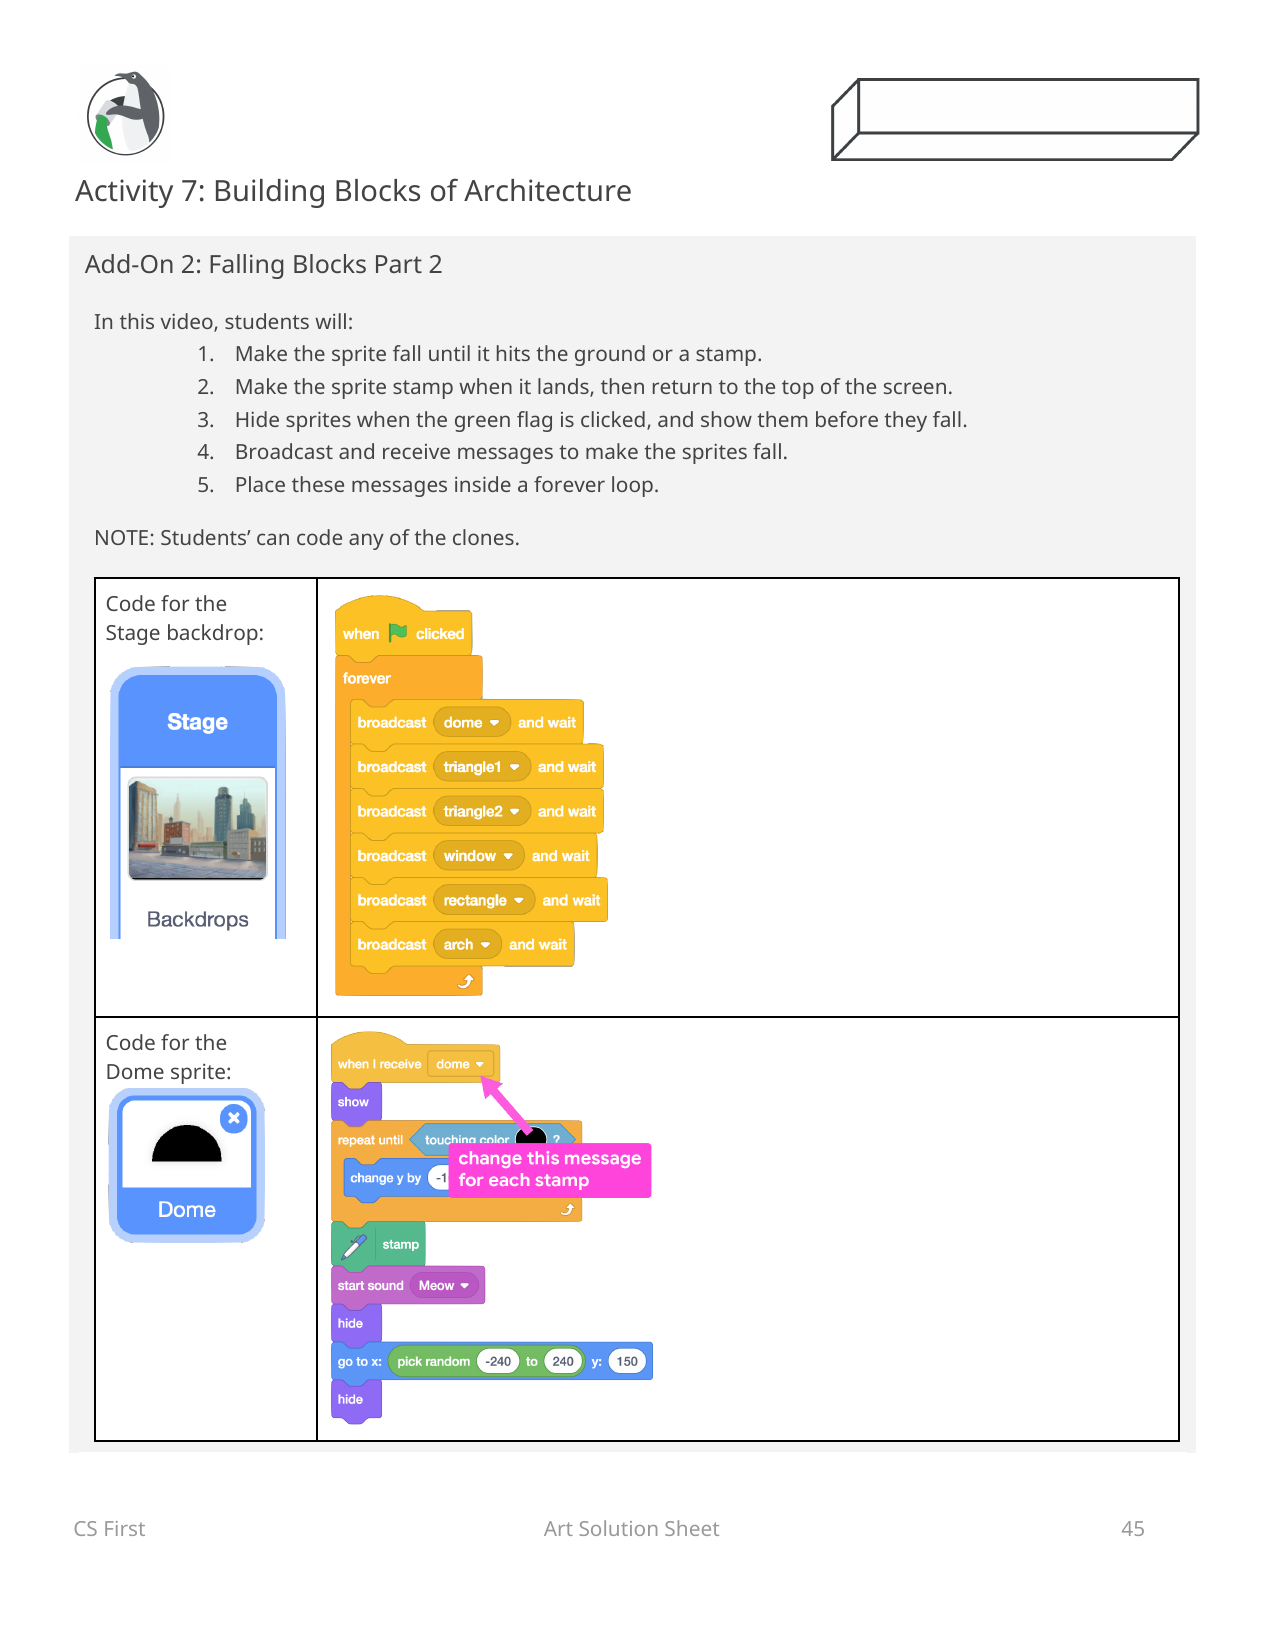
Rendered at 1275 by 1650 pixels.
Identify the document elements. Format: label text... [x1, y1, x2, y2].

subtitle Activity 7: Building Blocks of Architecture [75, 120, 1139, 210]
picture [103, 1088, 270, 1243]
picture [107, 661, 290, 939]
table_header Add-On 2: Falling Blocks Part 2 In this video, students will: Make the sprite fall until it hits the ground or a stamp. Make the sprite stamp when it lands, then return to the top of the screen. Hide sprites when the green flag is clicked, and show them before they fall. Broadcast and receive messages to make the sprites fall. Place these messages inside a forever loop. NOTE: Students’ can code any of the clones. [79, 236, 1187, 1452]
picture [829, 69, 1201, 161]
picture [75, 65, 174, 120]
picture [327, 1028, 659, 1430]
picture [327, 589, 624, 1006]
